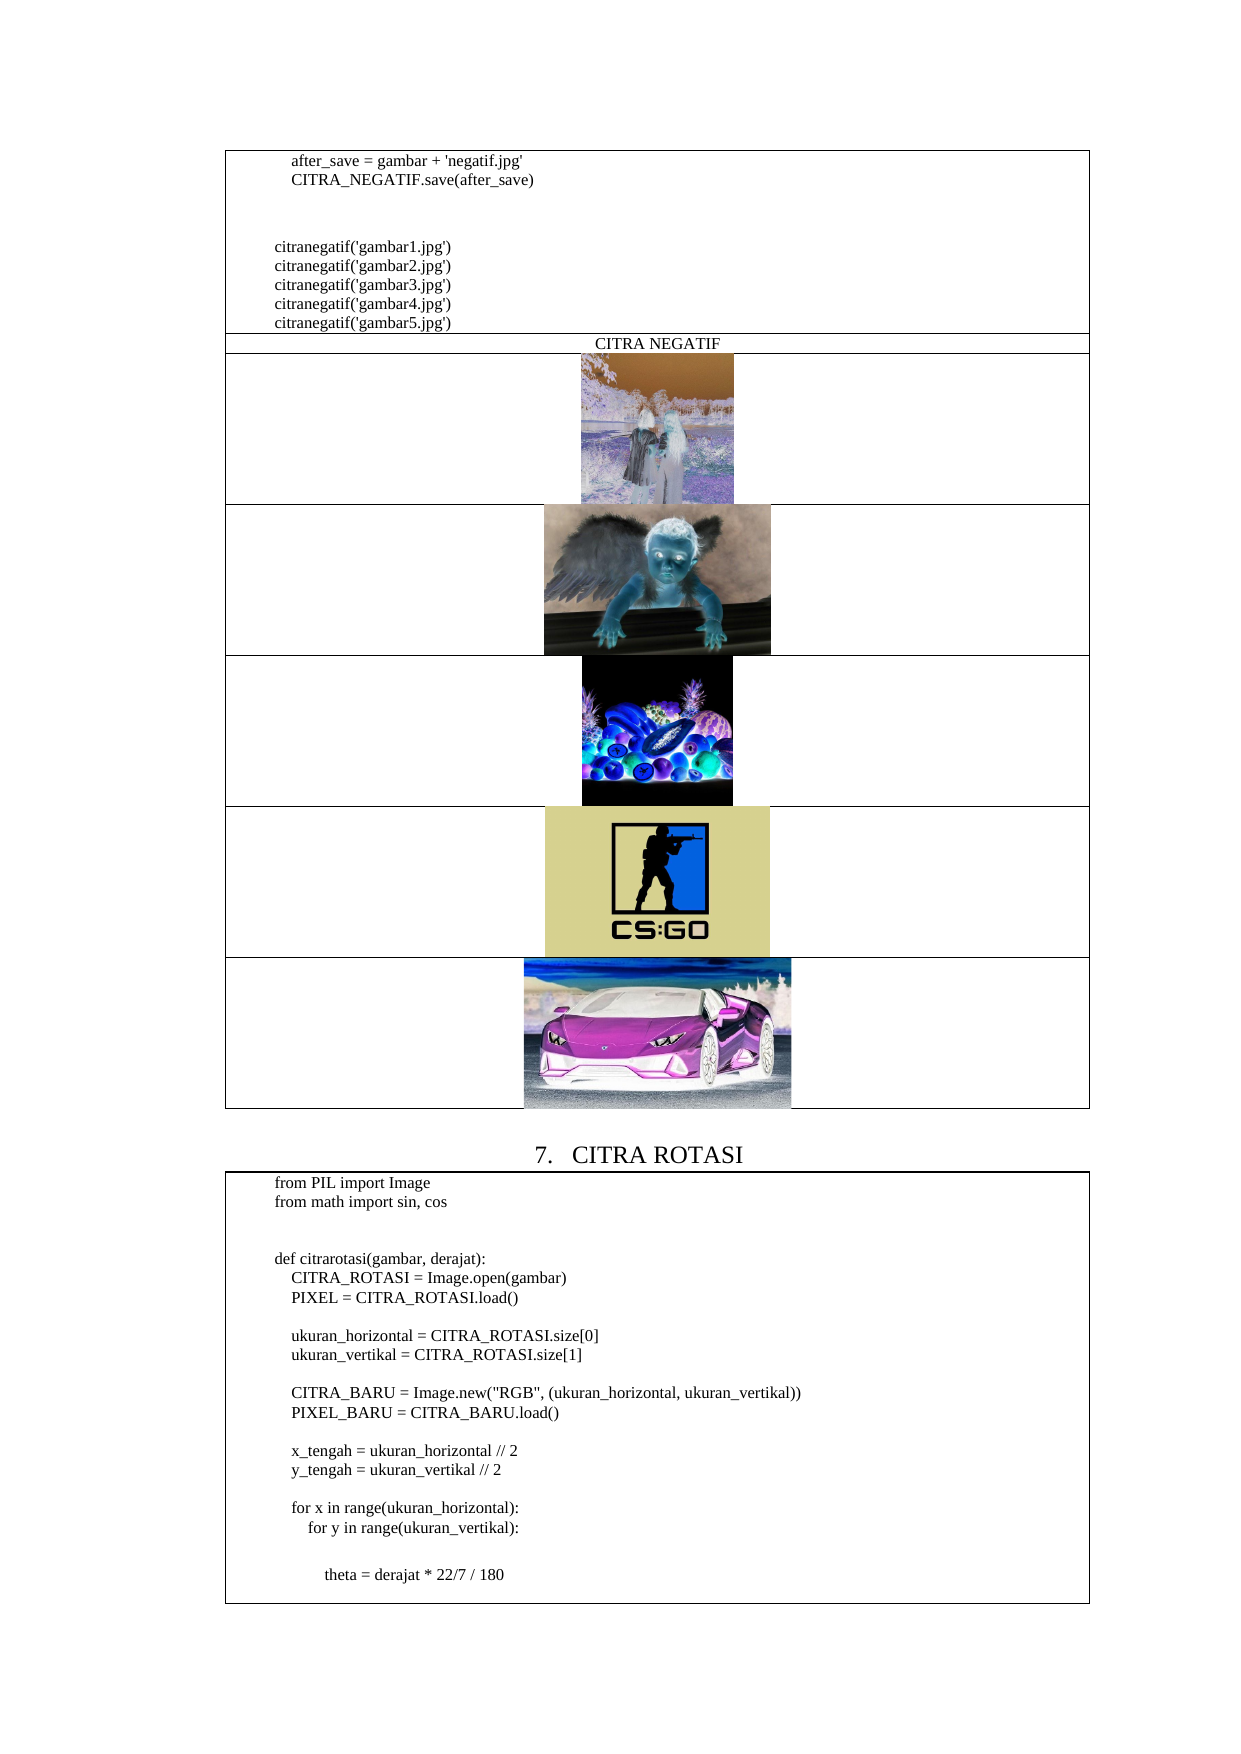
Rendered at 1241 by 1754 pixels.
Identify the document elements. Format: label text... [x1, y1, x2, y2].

table_cell [226, 656, 582, 806]
table_cell [733, 656, 1089, 806]
table_cell [734, 354, 1089, 504]
list CITRA ROTASI [187, 1140, 1090, 1169]
picture [544, 353, 771, 957]
table_cell [226, 505, 544, 655]
table_cell CITRA NEGATIF [226, 334, 1089, 353]
table_cell [226, 354, 581, 504]
table_cell [792, 958, 1089, 1108]
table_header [226, 1173, 1089, 1603]
table_cell [226, 958, 523, 1108]
table_cell [770, 807, 1089, 957]
table_cell [771, 505, 1089, 655]
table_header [226, 151, 1089, 332]
picture [523, 958, 792, 1109]
table_cell [226, 807, 545, 957]
